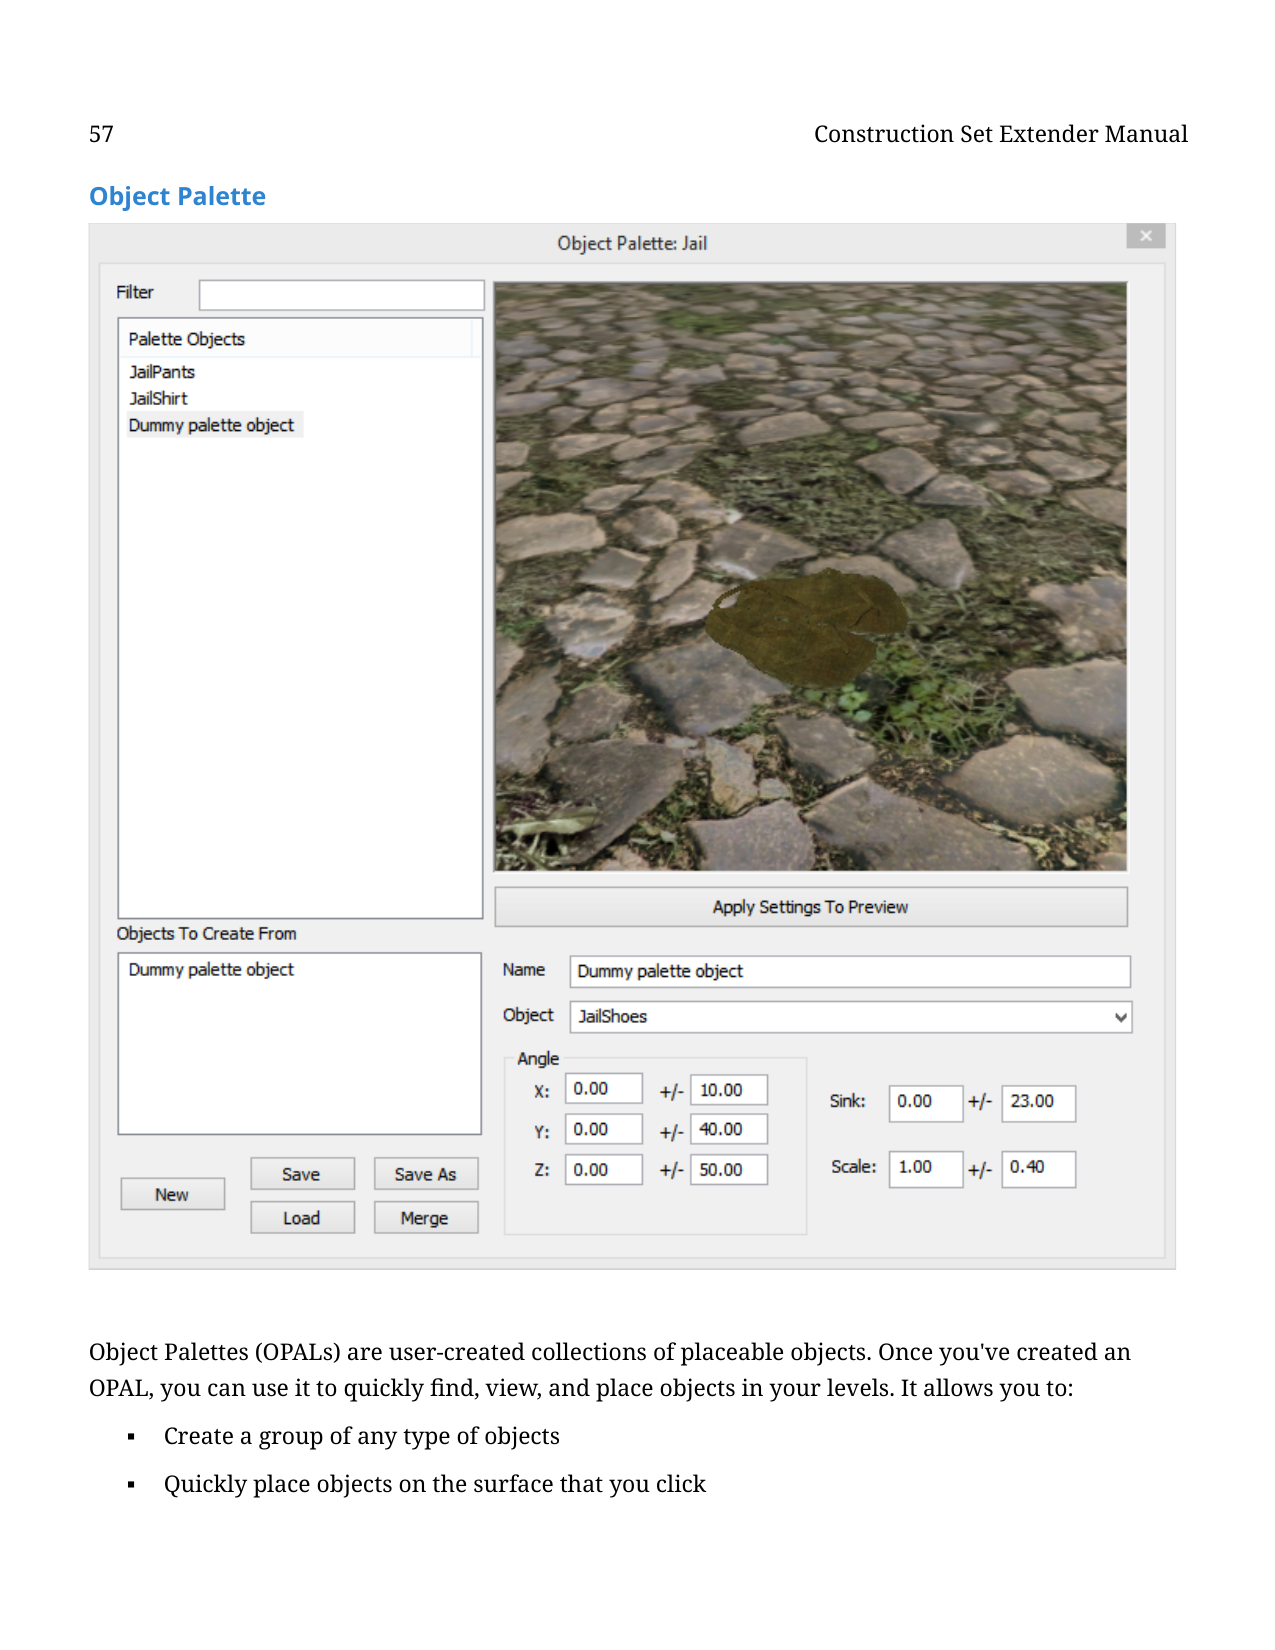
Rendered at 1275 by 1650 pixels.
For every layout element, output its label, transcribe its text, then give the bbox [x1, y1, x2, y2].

picture [88, 223, 1177, 1270]
text Object Palettes (OPALs) are user-created collections of placeable objects. Once you've created an OPAL, you can use it to quickly find, view, and place objects in your levels. It allows you to: [88, 1336, 1186, 1403]
list Create a group of any type of objects [126, 1420, 1186, 1451]
subtitle Object Palette [88, 178, 1186, 213]
list Quickly place objects on the surface that you click [126, 1468, 1186, 1499]
